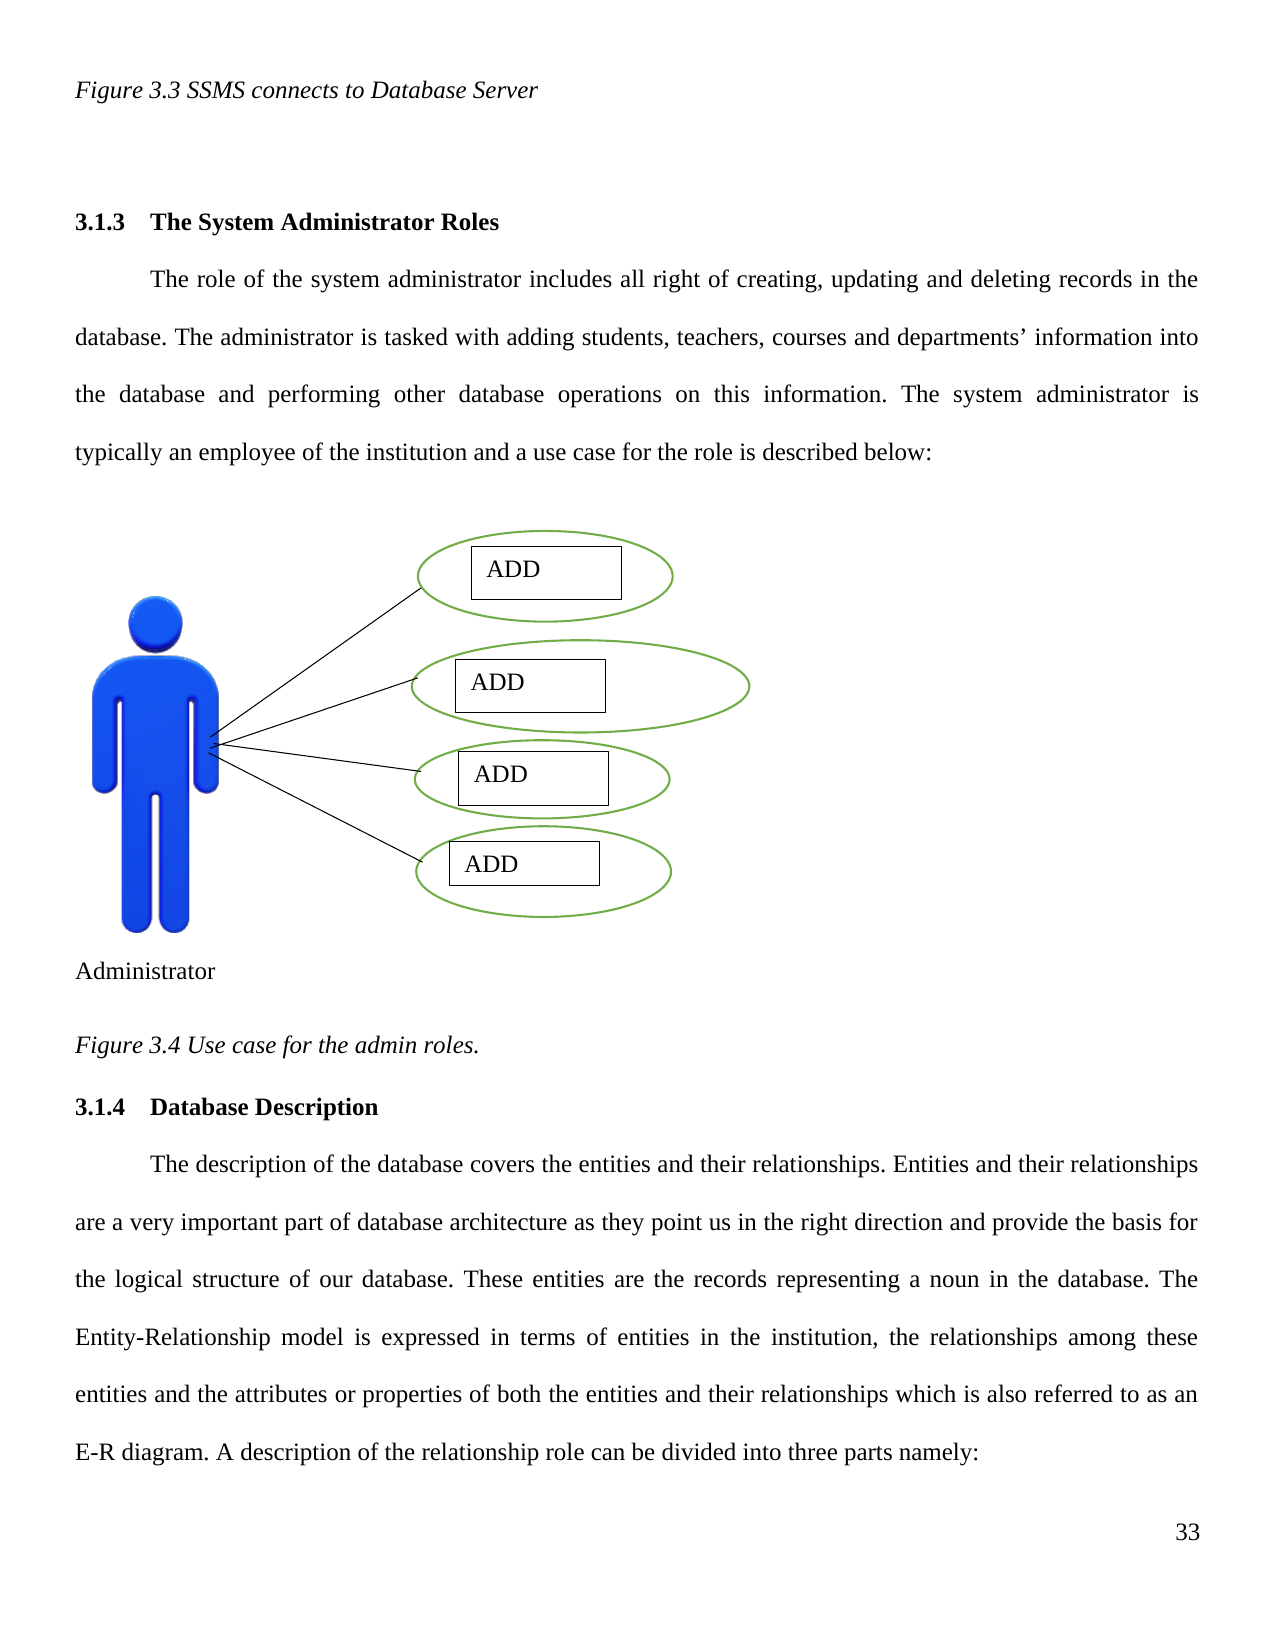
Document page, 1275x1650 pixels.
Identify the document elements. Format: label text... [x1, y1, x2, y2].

picture [227, 738, 243, 746]
picture [68, 595, 243, 934]
text Administrator [75, 956, 1200, 984]
text The description of the database covers the entities and their relationships. Entities and their relationships are a very important part of database architecture as they point us in the right direction and provide the basis for the logical structure of our database. These entities are the records representing a noun in the database. The Entity-Relationship model is expressed in terms of entities in the institution, the relationships among these entities and the attributes or properties of both the entities and their relationships which is also referred to as an E-R diagram. A description of the relationship role can be divided into three parts namely: [75, 1149, 1200, 1465]
subtitle Figure 3.4 Use case for the admin roles. [75, 1030, 1200, 1059]
subtitle 3.1.4 Database Description [75, 1092, 1200, 1120]
text The role of the system administrator includes all right of creating, updating and deleting records in the database. The administrator is tasked with adding students, teachers, courses and departments’ information into the database and performing other database operations on this information. The system administrator is typically an employee of the institution and a use case for the role is described below: [75, 264, 1200, 465]
subtitle 3.1.3 The System Administrator Roles [75, 207, 1200, 235]
subtitle Figure 3.3 SSMS connects to Database Server [75, 75, 1200, 104]
